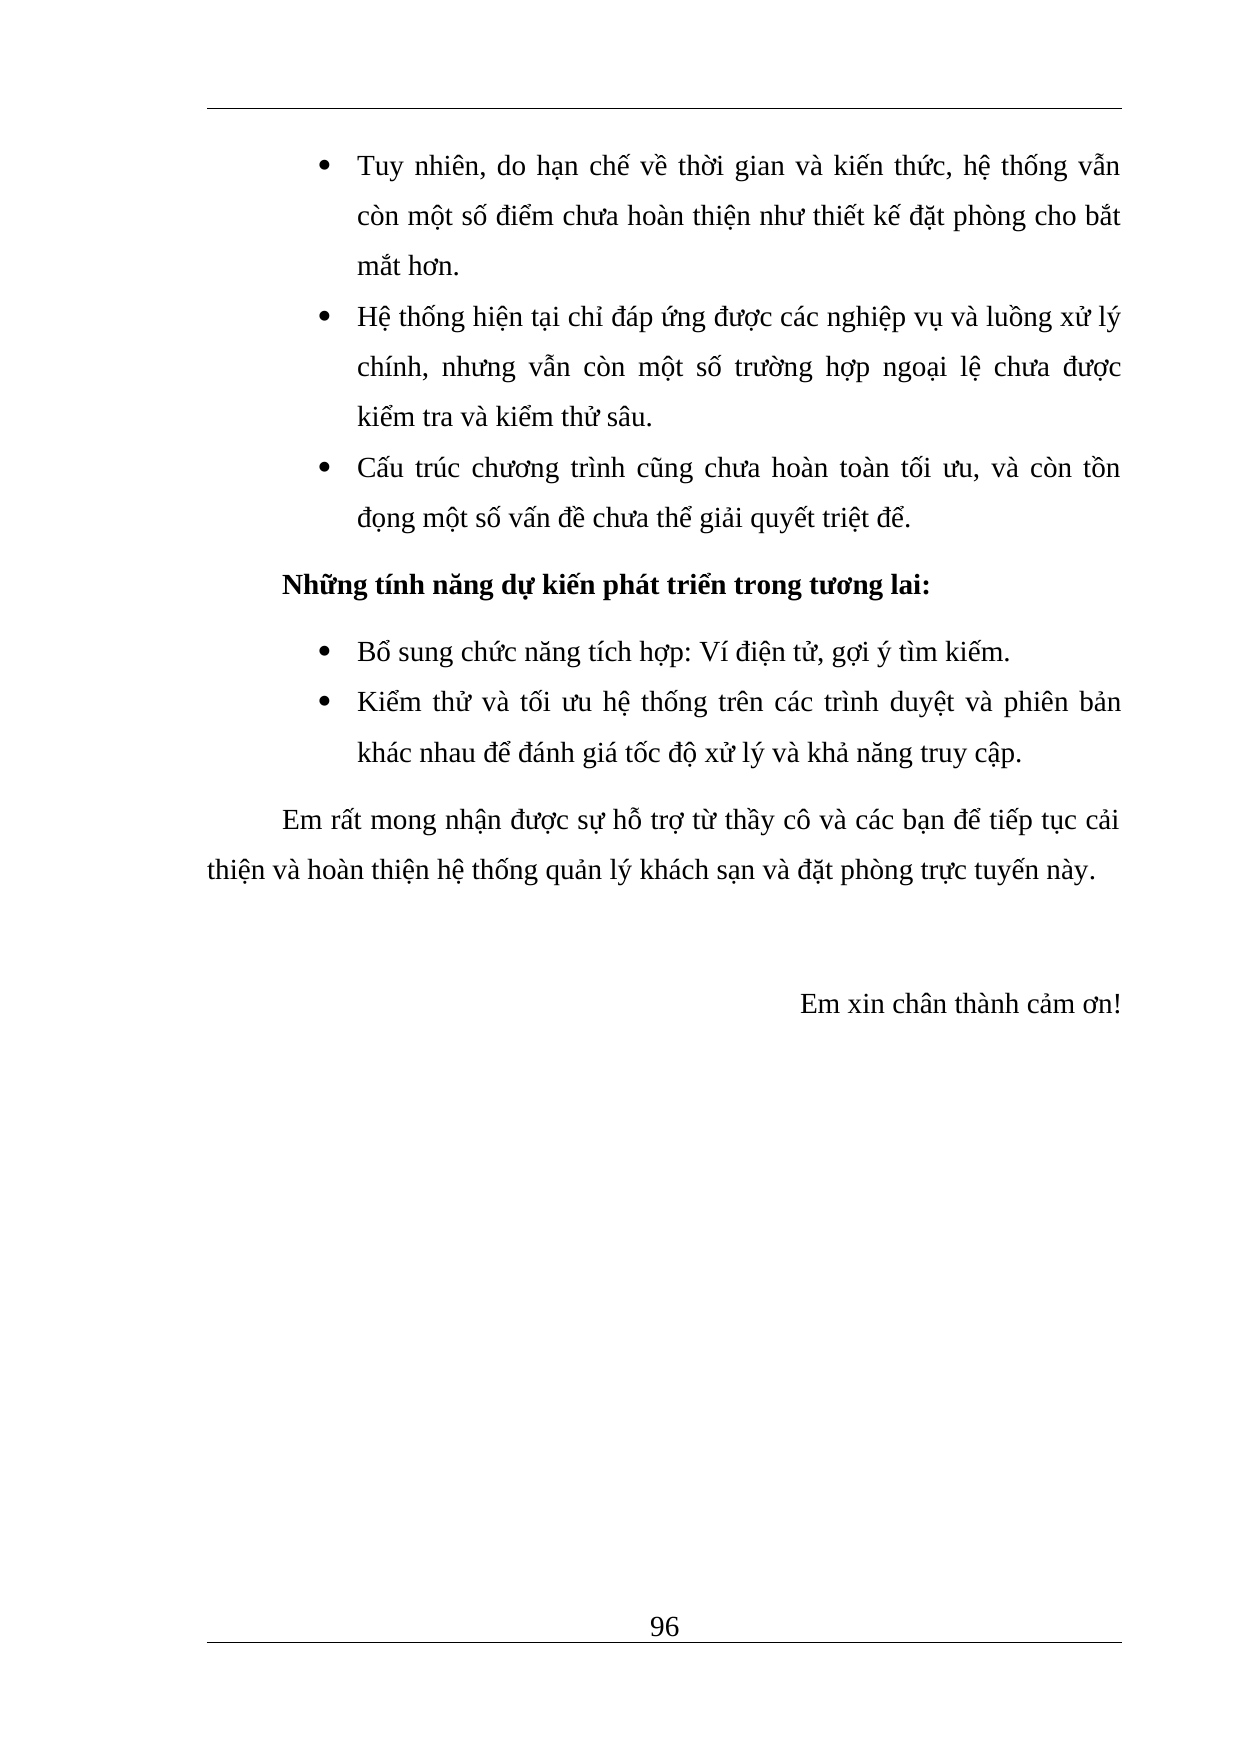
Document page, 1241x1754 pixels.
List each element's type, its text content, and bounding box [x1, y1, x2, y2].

list Bổ sung chức năng tích hợp: Ví điện tử, gợi ý tìm kiếm. [319, 634, 1122, 668]
text Em rất mong nhận được sự hỗ trợ từ thầy cô và các bạn để tiếp tục cải thiện và hoàn thiện hệ thống quản lý khách sạn và đặt phòng trực tuyến này. [207, 802, 1122, 886]
list Hệ thống hiện tại chỉ đáp ứng được các nghiệp vụ và luồng xử lý chính, nhưng vẫn còn một số trường hợp ngoại lệ chưa được kiểm tra và kiểm thử sâu. [319, 299, 1122, 433]
text Em xin chân thành cảm ơn! [207, 986, 1122, 1020]
list Kiểm thử và tối ưu hệ thống trên các trình duyệt và phiên bản khác nhau để đánh giá tốc độ xử lý và khả năng truy cập. [319, 684, 1122, 768]
text Những tính năng dự kiến phát triển trong tương lai: [207, 567, 1122, 601]
list Cấu trúc chương trình cũng chưa hoàn toàn tối ưu, và còn tồn đọng một số vấn đề chưa thể giải quyết triệt để. [319, 450, 1122, 534]
list Tuy nhiên, do hạn chế về thời gian và kiến thức, hệ thống vẫn còn một số điểm chưa hoàn thiện như thiết kế đặt phòng cho bắt mắt hơn. [319, 148, 1122, 282]
